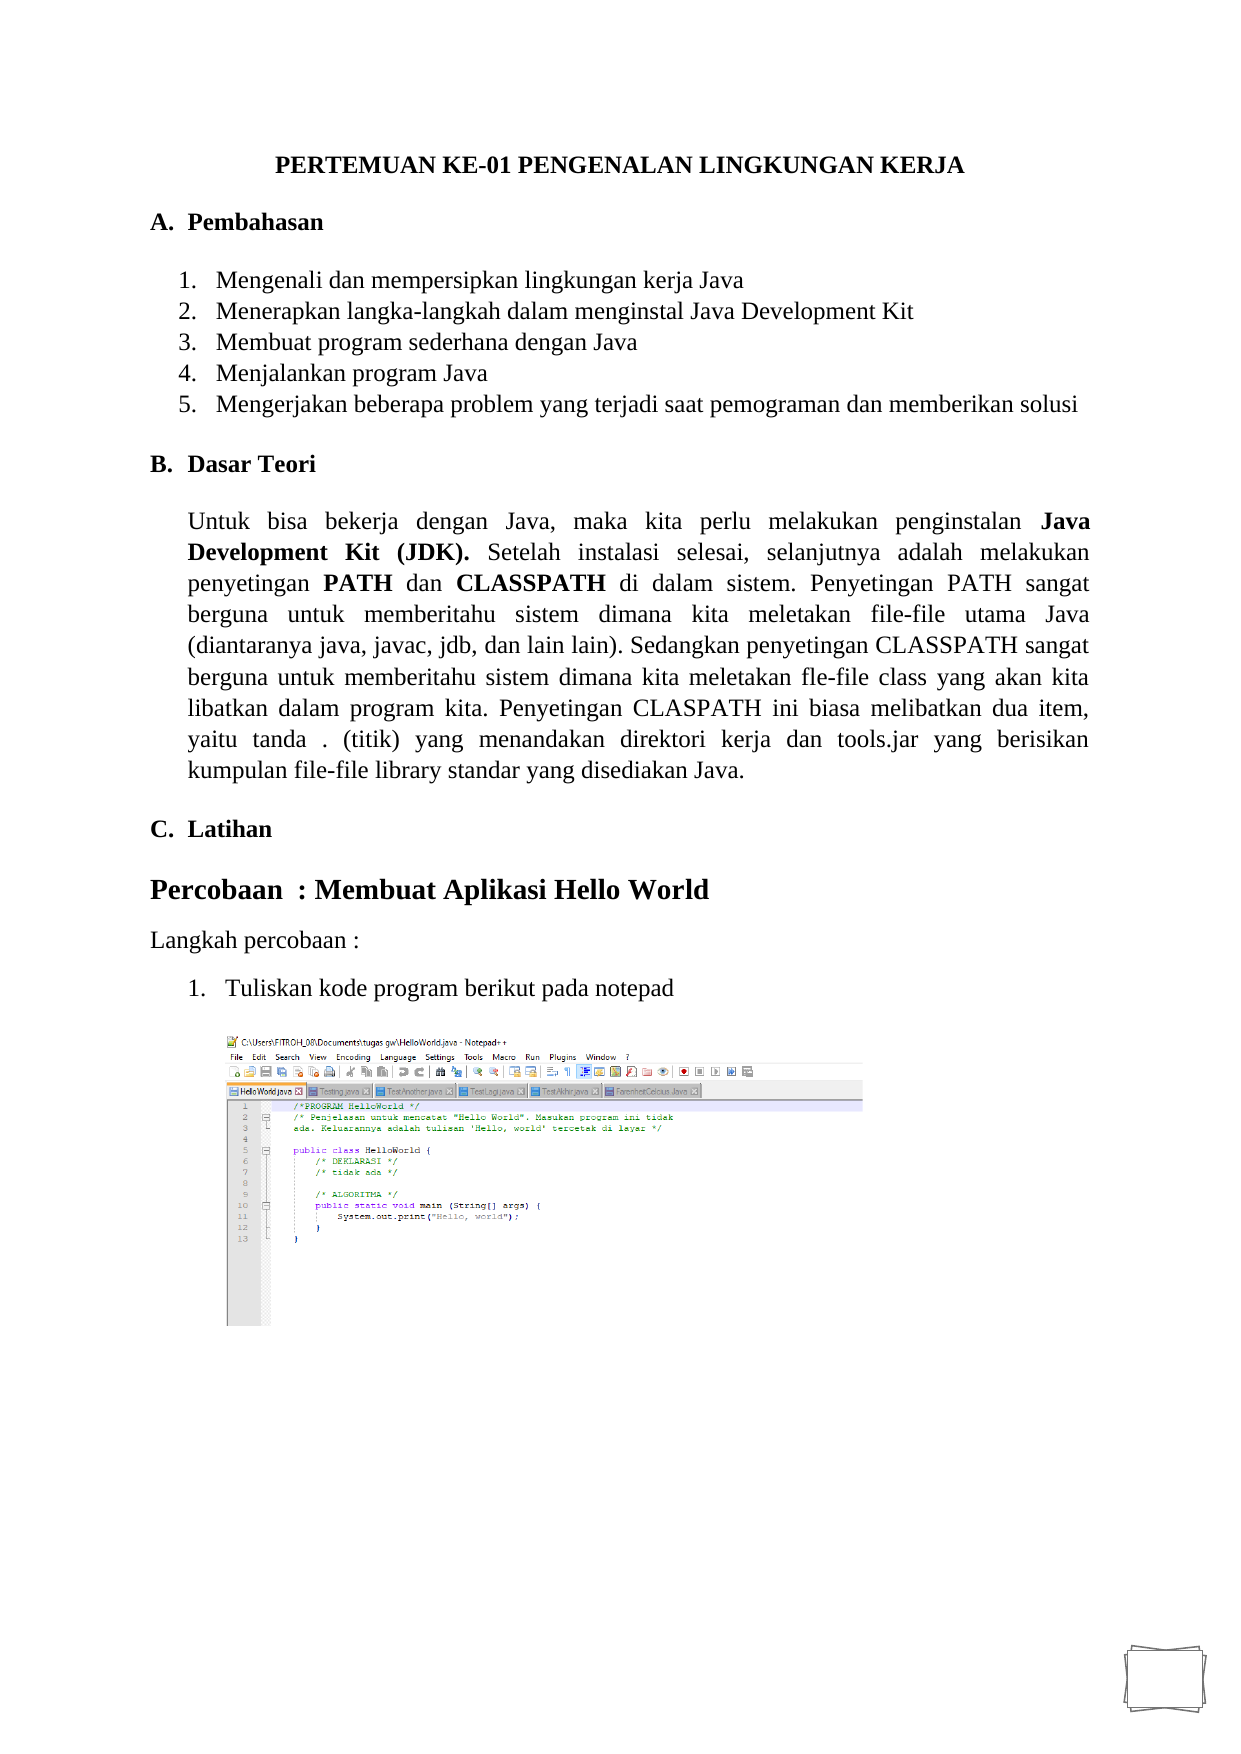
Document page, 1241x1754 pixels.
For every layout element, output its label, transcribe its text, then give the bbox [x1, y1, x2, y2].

text Percobaan : Membuat Aplikasi Hello World [150, 872, 1090, 906]
list Menjalankan program Java [178, 358, 1090, 387]
subtitle PERTEMUAN KE-01 PENGENALAN LINGKUNGAN KERJA [150, 150, 1090, 179]
list Mengenali dan mempersipkan lingkungan kerja Java [178, 265, 1090, 294]
text Langkah percobaan : [150, 925, 1090, 954]
list Tuliskan kode program berikut pada notepad [187, 973, 1090, 1001]
list Untuk bisa bekerja dengan Java, maka kita perlu melakukan penginstalan Java Development Kit (JDK). Setelah instalasi selesai, selanjutnya adalah melakukan penyetingan PATH dan CLASSPATH di dalam sistem. Penyetingan PATH sangat berguna untuk memberitahu sistem dimana kita meletakan file-file utama Java (diantaranya java, javac, jdb, dan lain lain). Sedangkan penyetingan CLASSPATH sangat berguna untuk memberitahu sistem dimana kita meletakan fle-file class yang akan kita libatkan dalam program kita. Penyetingan CLASPATH ini biasa melibatkan dua item, yaitu tanda . (titik) yang menandakan direktori kerja dan tools.jar yang berisikan kumpulan file-file library standar yang disediakan Java. [187, 506, 1090, 783]
picture [225, 1034, 863, 1326]
list Dasar Teori [150, 449, 1090, 478]
list Pembahasan [150, 207, 1090, 236]
list Menerapkan langka-langkah dalam menginstal Java Development Kit [178, 296, 1090, 325]
list Membuat program sederhana dengan Java [178, 327, 1090, 356]
list Latihan [150, 814, 1090, 843]
list Mengerjakan beberapa problem yang terjadi saat pemograman dan memberikan solusi [178, 389, 1090, 418]
